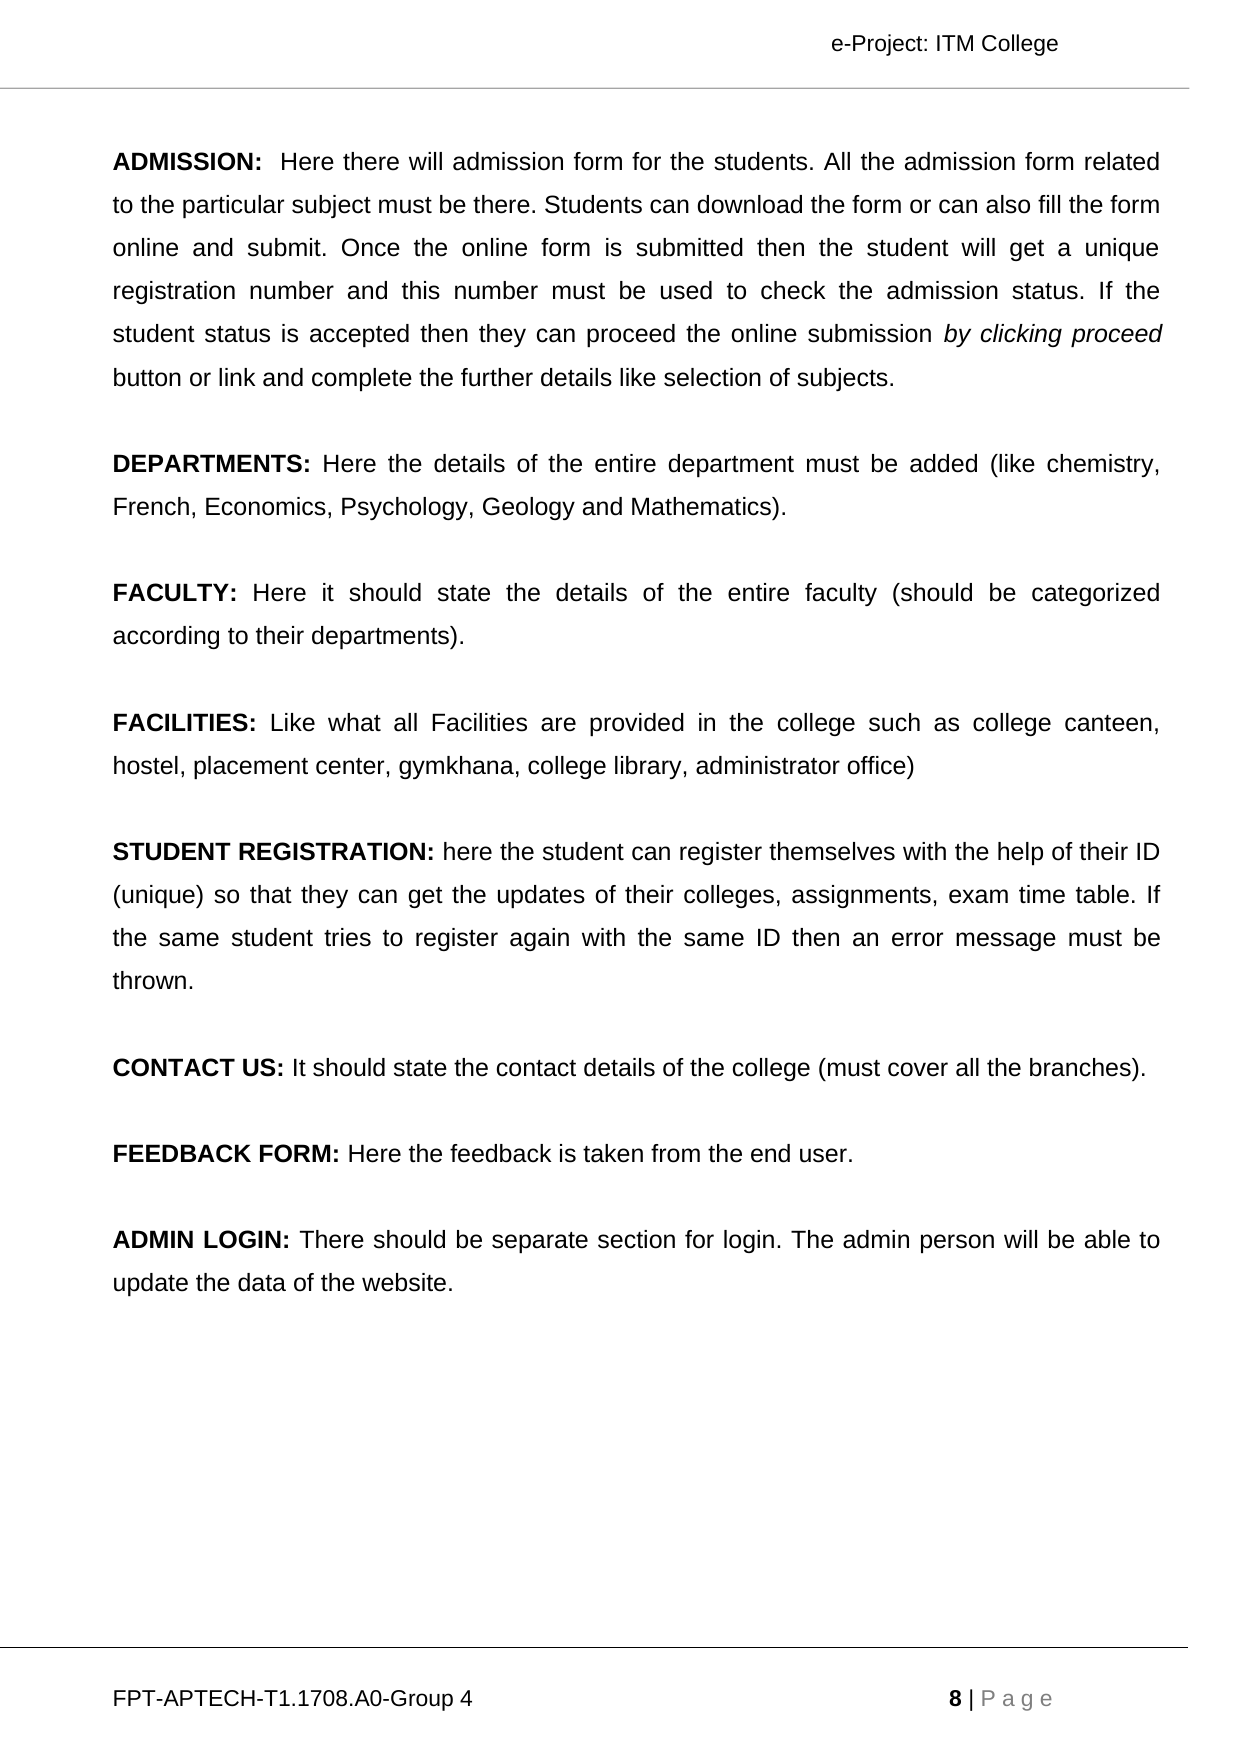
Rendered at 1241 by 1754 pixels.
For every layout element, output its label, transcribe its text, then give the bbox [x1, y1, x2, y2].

text CONTACT US: It should state the contact details of the college (must cover all the branches). [112, 1053, 1162, 1081]
text DEPARTMENTS: Here the details of the entire department must be added (like chemistry, French, Economics, Psychology, Geology and Mathematics). [112, 449, 1162, 521]
text STUDENT REGISTRATION: here the student can register themselves with the help of their ID (unique) so that they can get the updates of their colleges, assignments, exam time table. If the same student tries to register again with the same ID then an error message must be thrown. [112, 837, 1162, 995]
text FACILITIES: Like what all Facilities are provided in the college such as college canteen, hostel, placement center, gymkhana, college library, administrator office) [112, 708, 1162, 779]
text ADMISSION: Here there will admission form for the students. All the admission form related to the particular subject must be there. Students can download the form or can also fill the form online and submit. Once the online form is submitted then the student will get a unique registration number and this number must be used to check the admission status. If the student status is accepted then they can proceed the online submission by clicking proceed button or link and complete the further details like selection of subjects. [112, 147, 1162, 391]
text ADMIN LOGIN: There should be separate section for login. The admin person will be able to update the data of the website. [112, 1225, 1162, 1297]
text FEEDBACK FORM: Here the feedback is taken from the end user. [112, 1139, 1162, 1168]
text FACULTY: Here it should state the details of the entire faculty (should be categorized according to their departments). [112, 578, 1162, 650]
